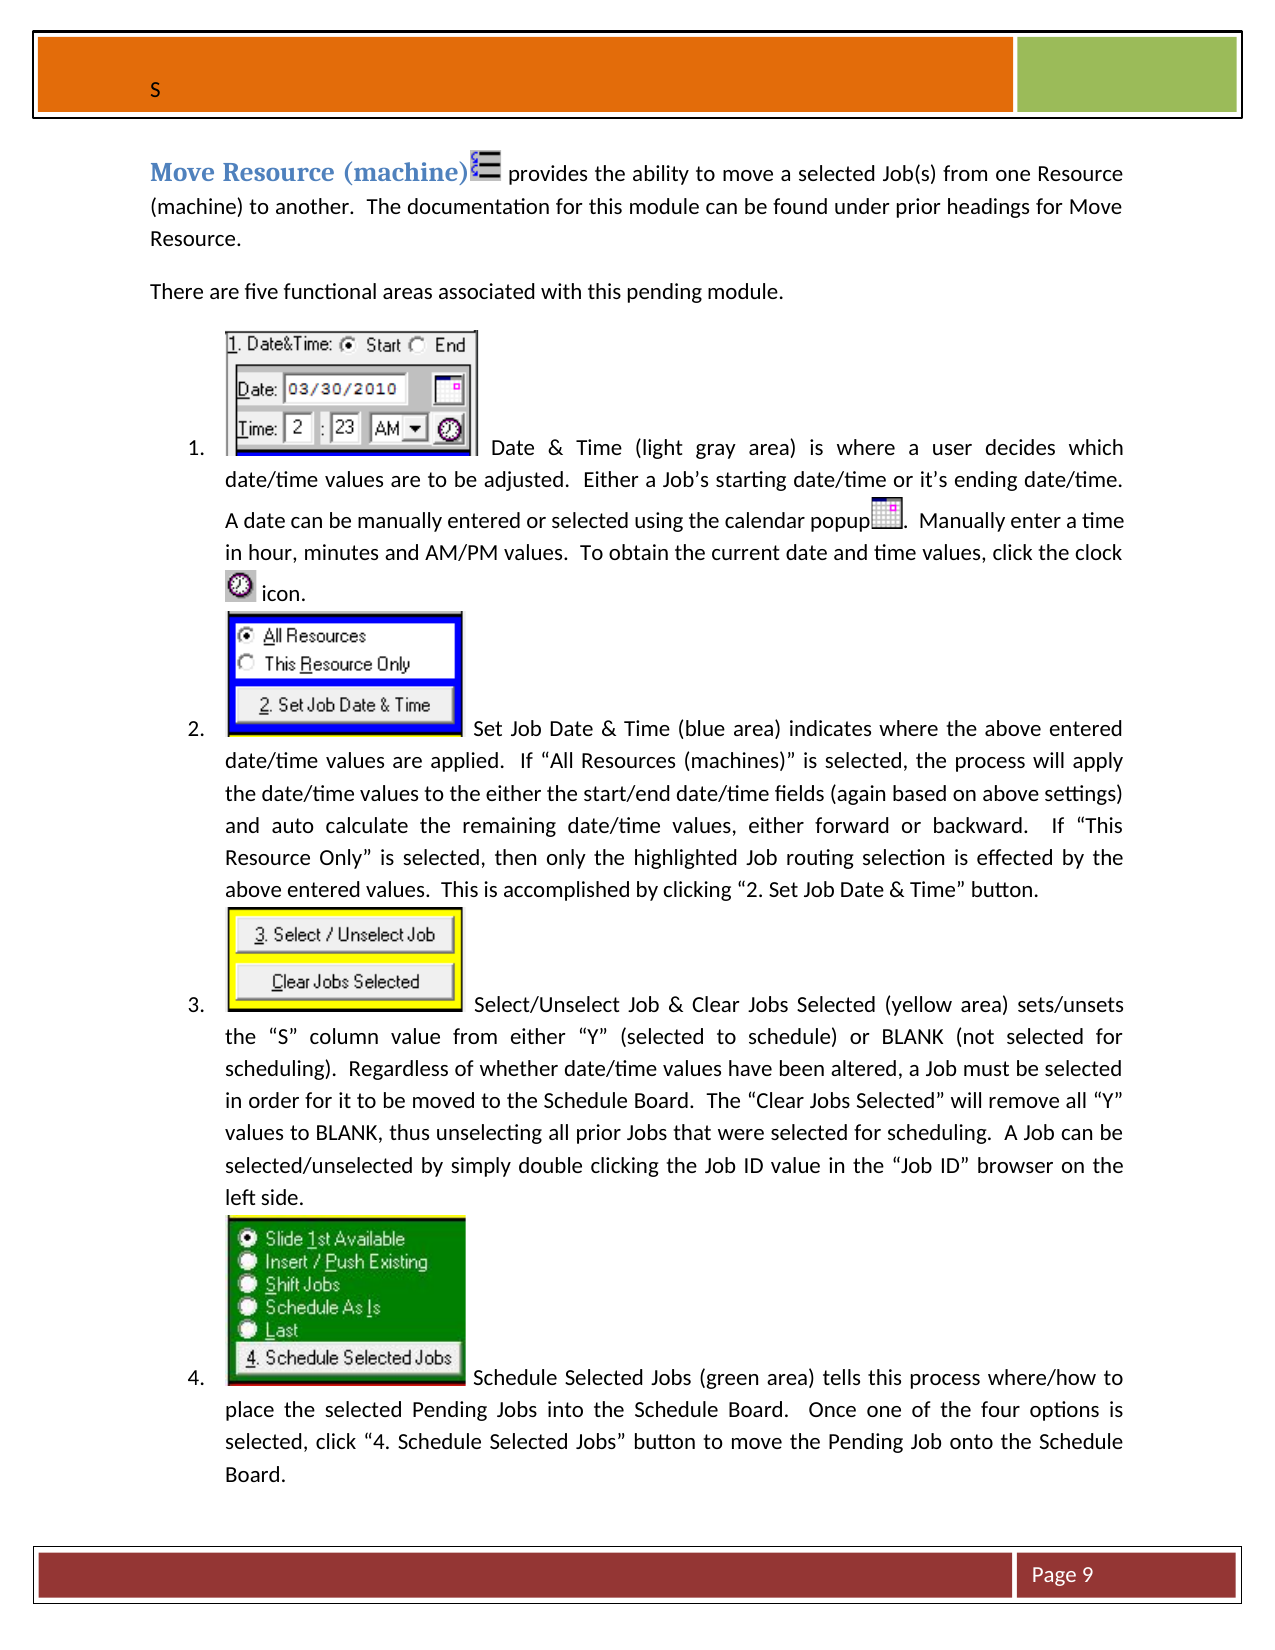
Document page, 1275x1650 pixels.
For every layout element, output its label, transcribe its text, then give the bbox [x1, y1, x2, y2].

picture [225, 570, 257, 602]
text There are five functional areas associated with this pending module. [150, 277, 1125, 305]
text Move Resource (machine) provides the ability to move a selected Job(s) from one Resource (machine) to another. The documentation for this module can be found under prior headings for Move Resource. [150, 150, 1125, 252]
picture [225, 1215, 466, 1386]
list Select/Unselect Job & Clear Jobs Selected (yellow area) sets/unsets the “S” column value from either “Y” (selected to schedule) or BLANK (not selected for scheduling). Regardless of whether date/time values have been altered, a Job must be selected in order for it to be moved to the Schedule Board. The “Clear Jobs Selected” will remove all “Y” values to BLANK, thus unselecting all prior Jobs that were selected for scheduling. A Job can be selected/unselected by simply double clicking the Job ID value in the “Job ID” browser on the left side. [187, 907, 1125, 1211]
picture [470, 150, 502, 181]
list Date & Time (light gray area) is where a user decides which date/time values are to be adjusted. Either a Job’s starting date/time or it’s ending date/time. A date can be manually entered or selected using the calendar popup. Manually enter a time in hour, minutes and AM/PM values. To obtain the current date and time values, click the clock icon. [187, 330, 1125, 607]
list Set Job Date & Time (blue area) indicates where the above entered date/time values are applied. If “All Resources (machines)” is selected, the process will apply the date/time values to the either the start/end date/time fields (again based on above settings) and auto calculate the remaining date/time values, either forward or backward. If “This Resource Only” is selected, then only the highlighted Job routing selection is effected by the above entered values. This is accomplished by clicking “2. Set Job Date & Time” button. [187, 612, 1125, 903]
picture [225, 330, 479, 456]
picture [225, 611, 466, 737]
picture [871, 497, 903, 529]
list Schedule Selected Jobs (green area) tells this process where/how to place the selected Pending Jobs into the Schedule Board. Once one of the four options is selected, click “4. Schedule Selected Jobs” button to move the Pending Job onto the Schedule Board. [187, 1215, 1125, 1488]
picture [225, 907, 466, 1012]
